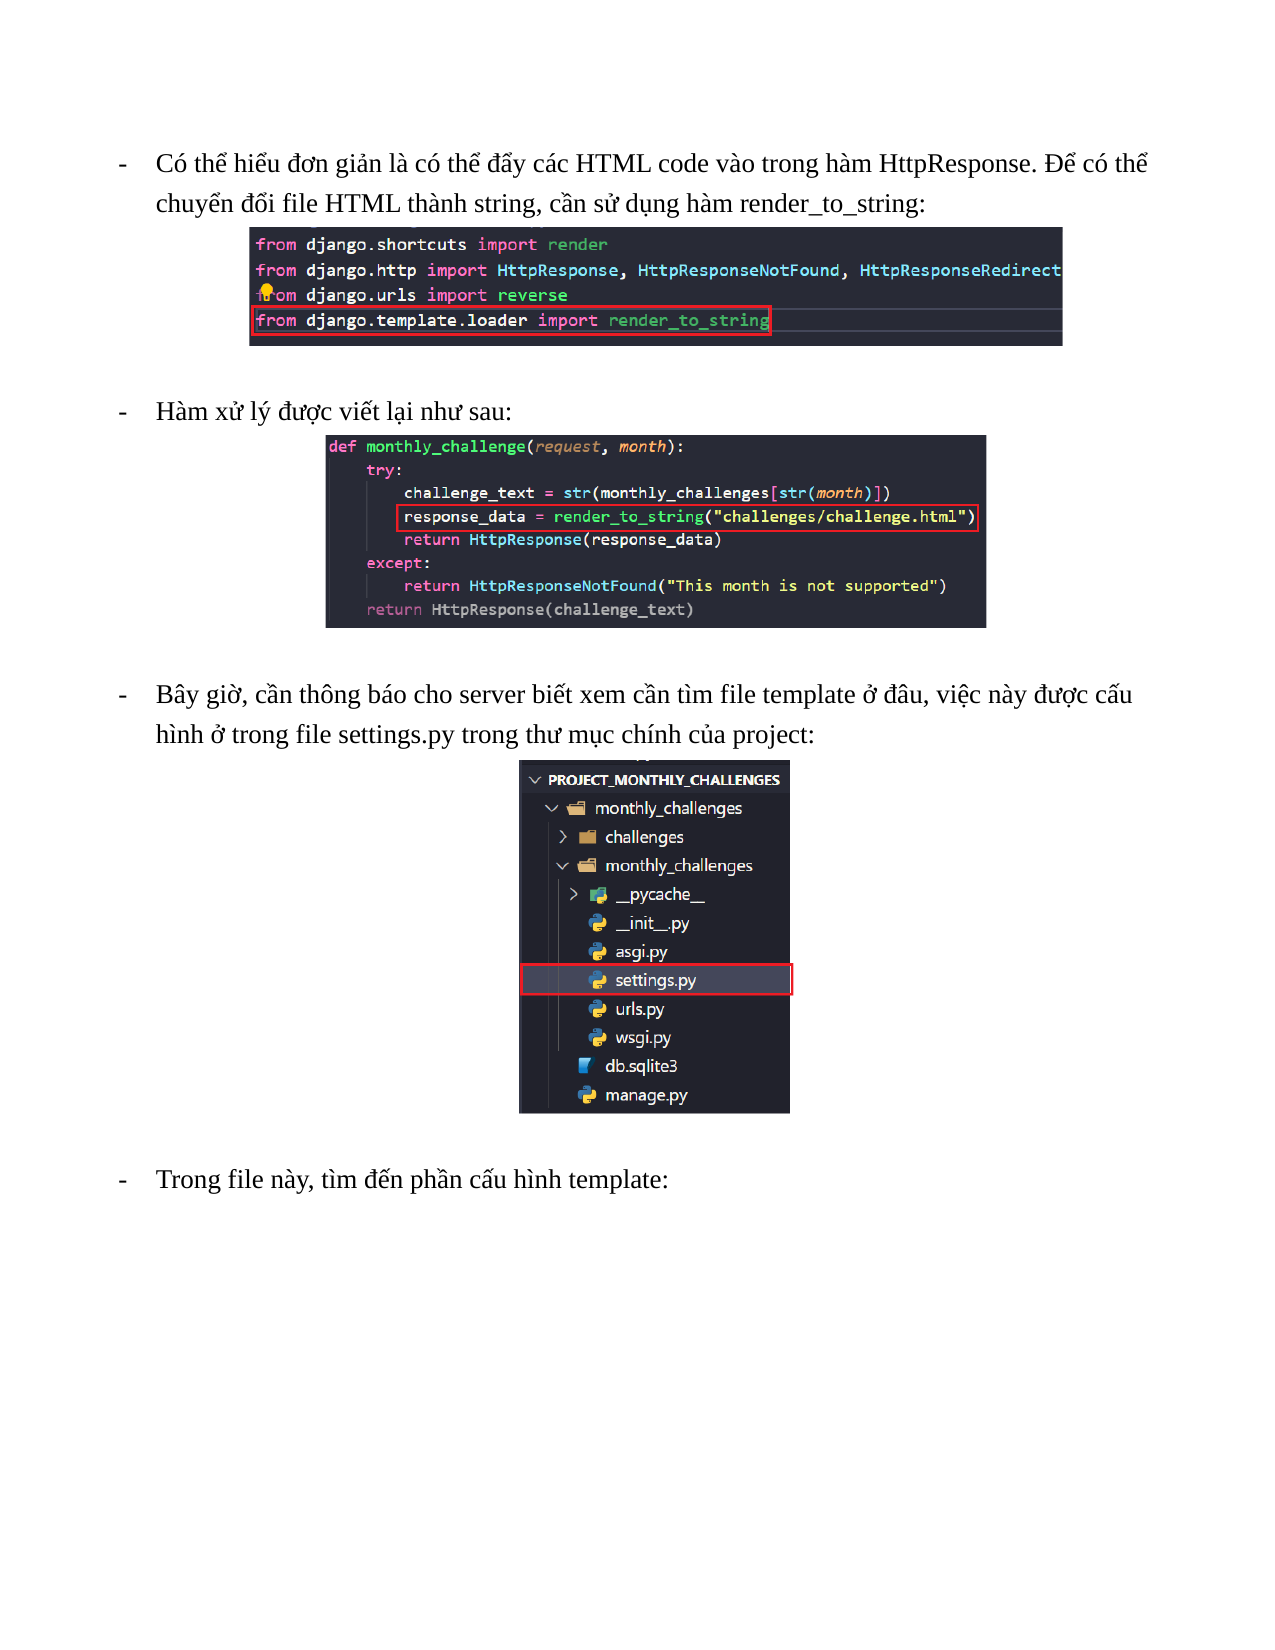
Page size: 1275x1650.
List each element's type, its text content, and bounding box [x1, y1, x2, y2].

list Hàm xử lý được viết lại như sau: [118, 395, 1156, 426]
picture [249, 227, 1063, 346]
picture [325, 435, 987, 629]
list Trong file này, tìm đến phần cấu hình template: [118, 1163, 1156, 1194]
list Bây giờ, cần thông báo cho server biết xem cần tìm file template ở đâu, việc này được cấu hình ở trong file settings.py trong thư mục chính của project: [118, 678, 1156, 750]
list Có thể hiểu đơn giản là có thể đẩy các HTML code vào trong hàm HttpResponse. Để có thể chuyển đổi file HTML thành string, cần sử dụng hàm render_to_string: [118, 147, 1156, 218]
picture [518, 758, 794, 1114]
